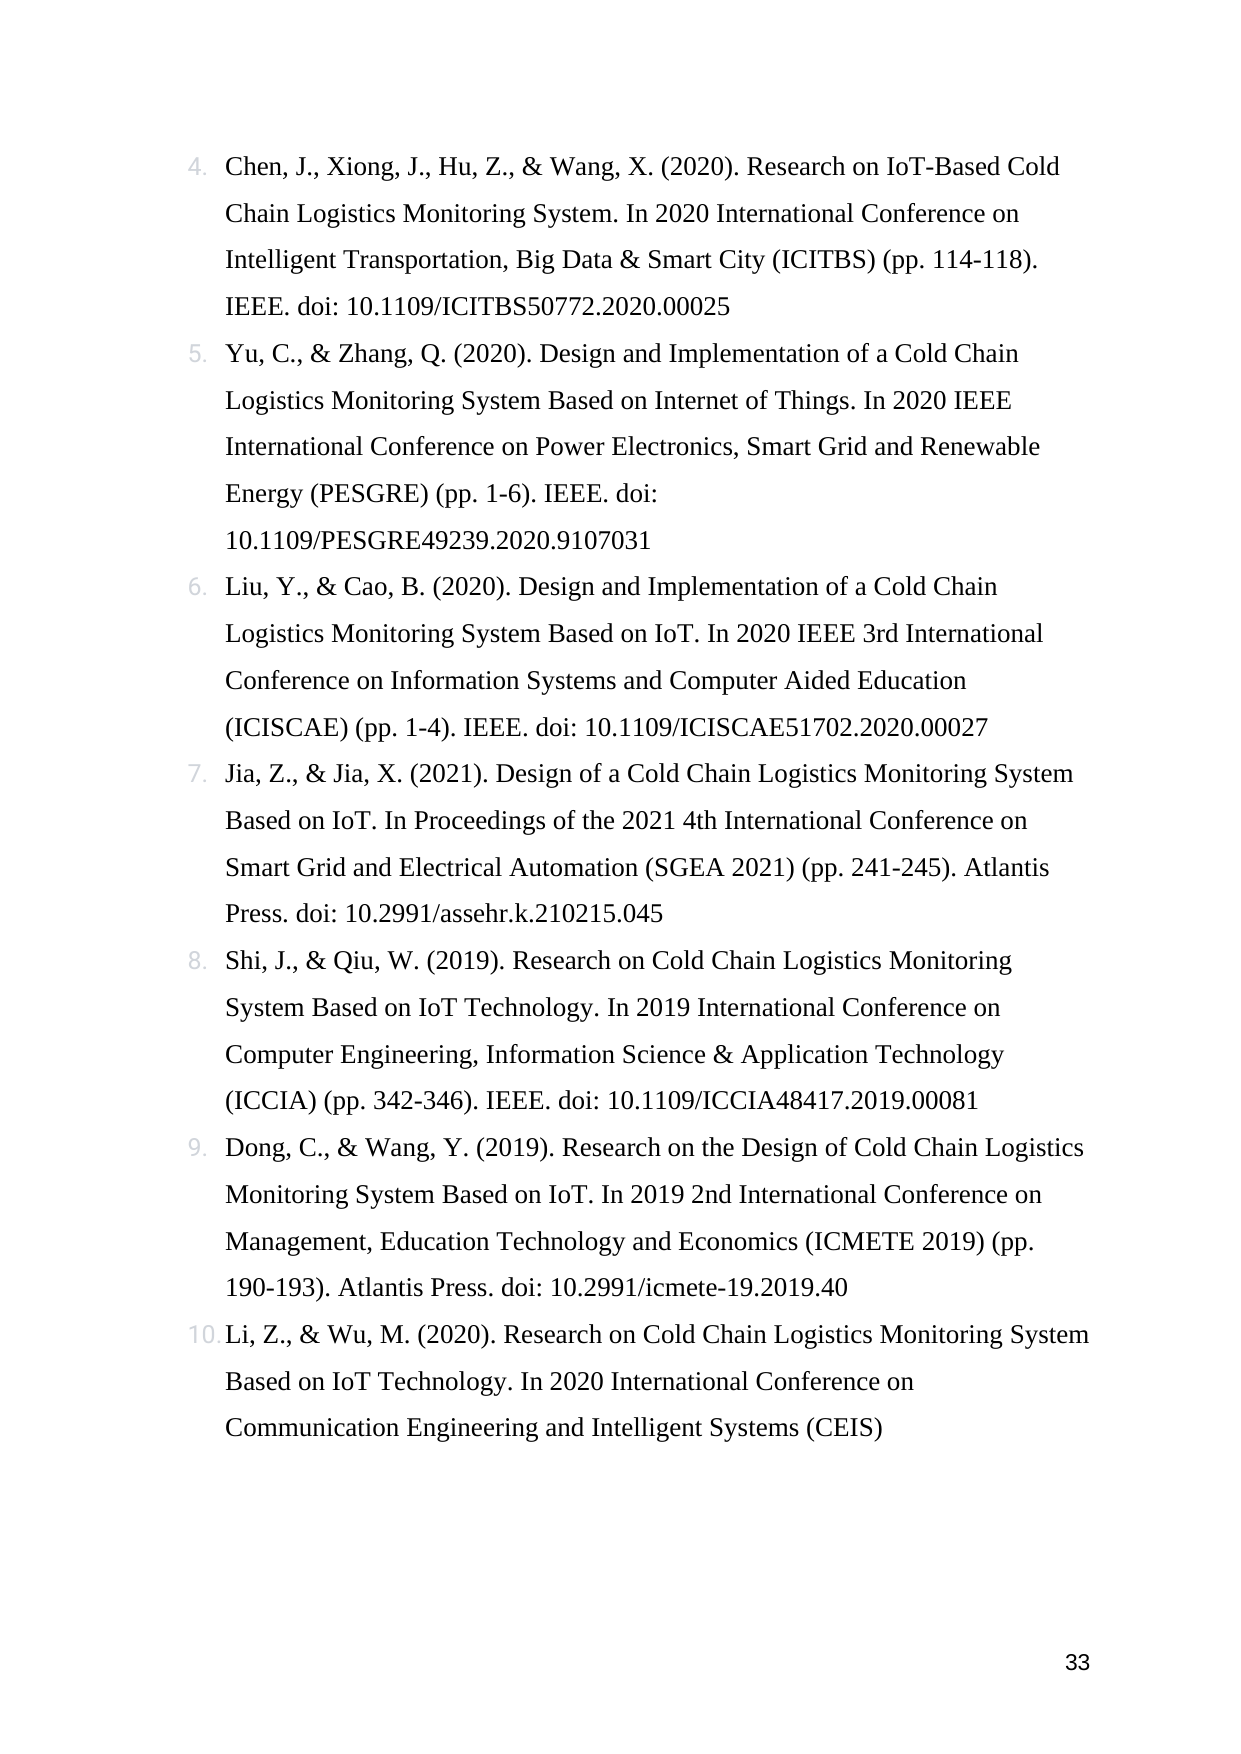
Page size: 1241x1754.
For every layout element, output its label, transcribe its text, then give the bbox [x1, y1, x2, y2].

list Yu, C., & Zhang, Q. (2020). Design and Implementation of a Cold Chain Logistics Monitoring System Based on Internet of Things. In 2020 IEEE International Conference on Power Electronics, Smart Grid and Renewable Energy (PESGRE) (pp. 1-6). IEEE. doi: 10.1109/PESGRE49239.2020.9107031 [187, 337, 1090, 555]
list Liu, Y., & Cao, B. (2020). Design and Implementation of a Cold Chain Logistics Monitoring System Based on IoT. In 2020 IEEE 3rd International Conference on Information Systems and Computer Aided Education (ICISCAE) (pp. 1-4). IEEE. doi: 10.1109/ICISCAE51702.2020.00027 [187, 570, 1090, 742]
list Dong, C., & Wang, Y. (2019). Research on the Design of Cold Chain Logistics Monitoring System Based on IoT. In 2019 2nd International Conference on Management, Education Technology and Economics (ICMETE 2019) (pp. 190-193). Atlantis Press. doi: 10.2991/icmete-19.2019.40 [187, 1131, 1090, 1302]
list Li, Z., & Wu, M. (2020). Research on Cold Chain Logistics Monitoring System Based on IoT Technology. In 2020 International Conference on Communication Engineering and Intelligent Systems (CEIS) [187, 1318, 1090, 1443]
list Shi, J., & Qiu, W. (2019). Research on Cold Chain Logistics Monitoring System Based on IoT Technology. In 2019 International Conference on Computer Engineering, Information Science & Application Technology (ICCIA) (pp. 342-346). IEEE. doi: 10.1109/ICCIA48417.2019.00081 [187, 944, 1090, 1116]
list Chen, J., Xiong, J., Hu, Z., & Wang, X. (2020). Research on IoT-Based Cold Chain Logistics Monitoring System. In 2020 International Conference on Intelligent Transportation, Big Data & Smart City (ICITBS) (pp. 114-118). IEEE. doi: 10.1109/ICITBS50772.2020.00025 [187, 150, 1090, 321]
list Jia, Z., & Jia, X. (2021). Design of a Cold Chain Logistics Monitoring System Based on IoT. In Proceedings of the 2021 4th International Conference on Smart Grid and Electrical Automation (SGEA 2021) (pp. 241-245). Atlantis Press. doi: 10.2991/assehr.k.210215.045 [187, 757, 1090, 929]
